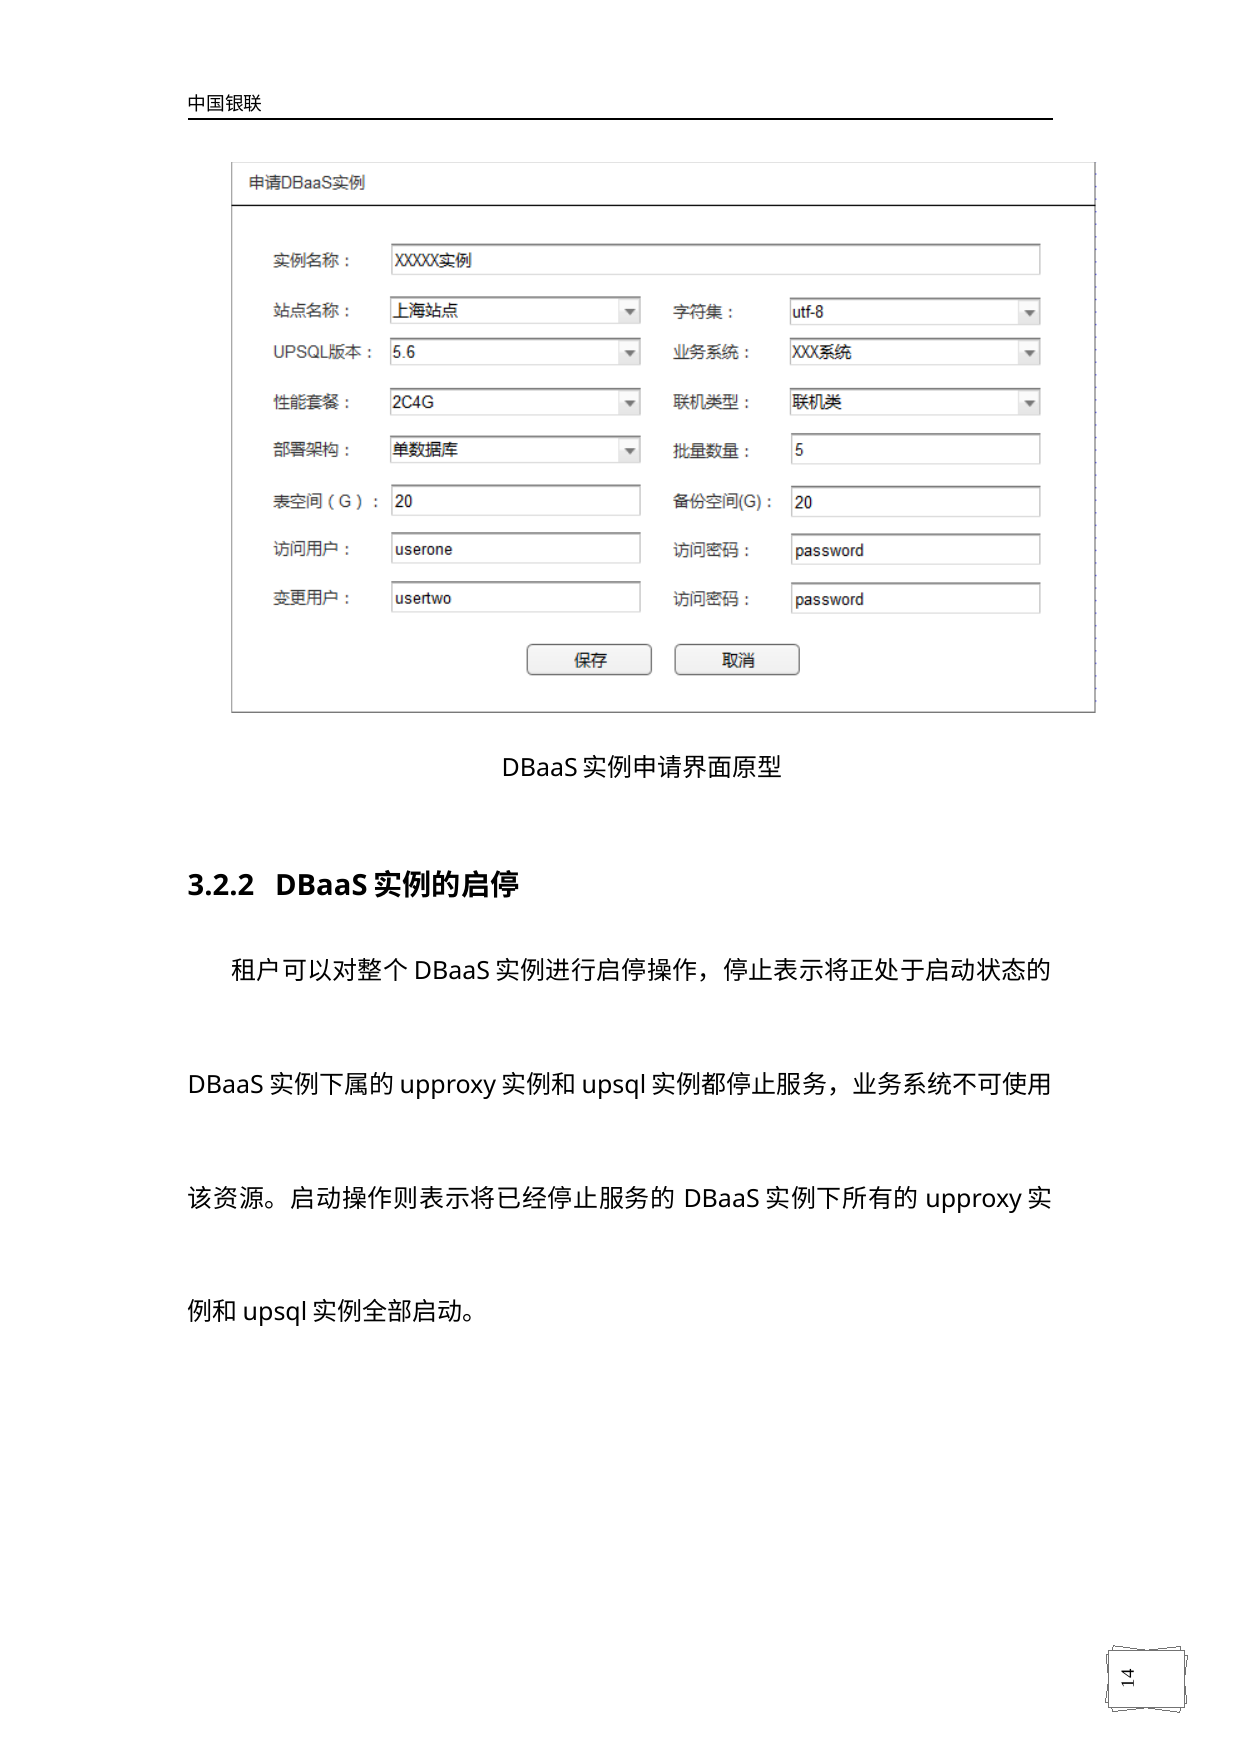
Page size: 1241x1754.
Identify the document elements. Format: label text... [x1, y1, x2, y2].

list DBaaS实例的启停 [187, 851, 1053, 916]
text 租户可以对整个DBaaS实例进行启停操作，停止表示将正处于启动状态的DBaaS实例下属的upproxy实例和upsql实例都停止服务，业务系统不可使用该资源。启动操作则表示将已经停止服务的DBaaS实例下所有的upproxy实例和upsql实例全部启动。 [187, 936, 1053, 1342]
text DBaaS实例申请界面原型 [187, 733, 1053, 798]
picture [231, 162, 1097, 713]
